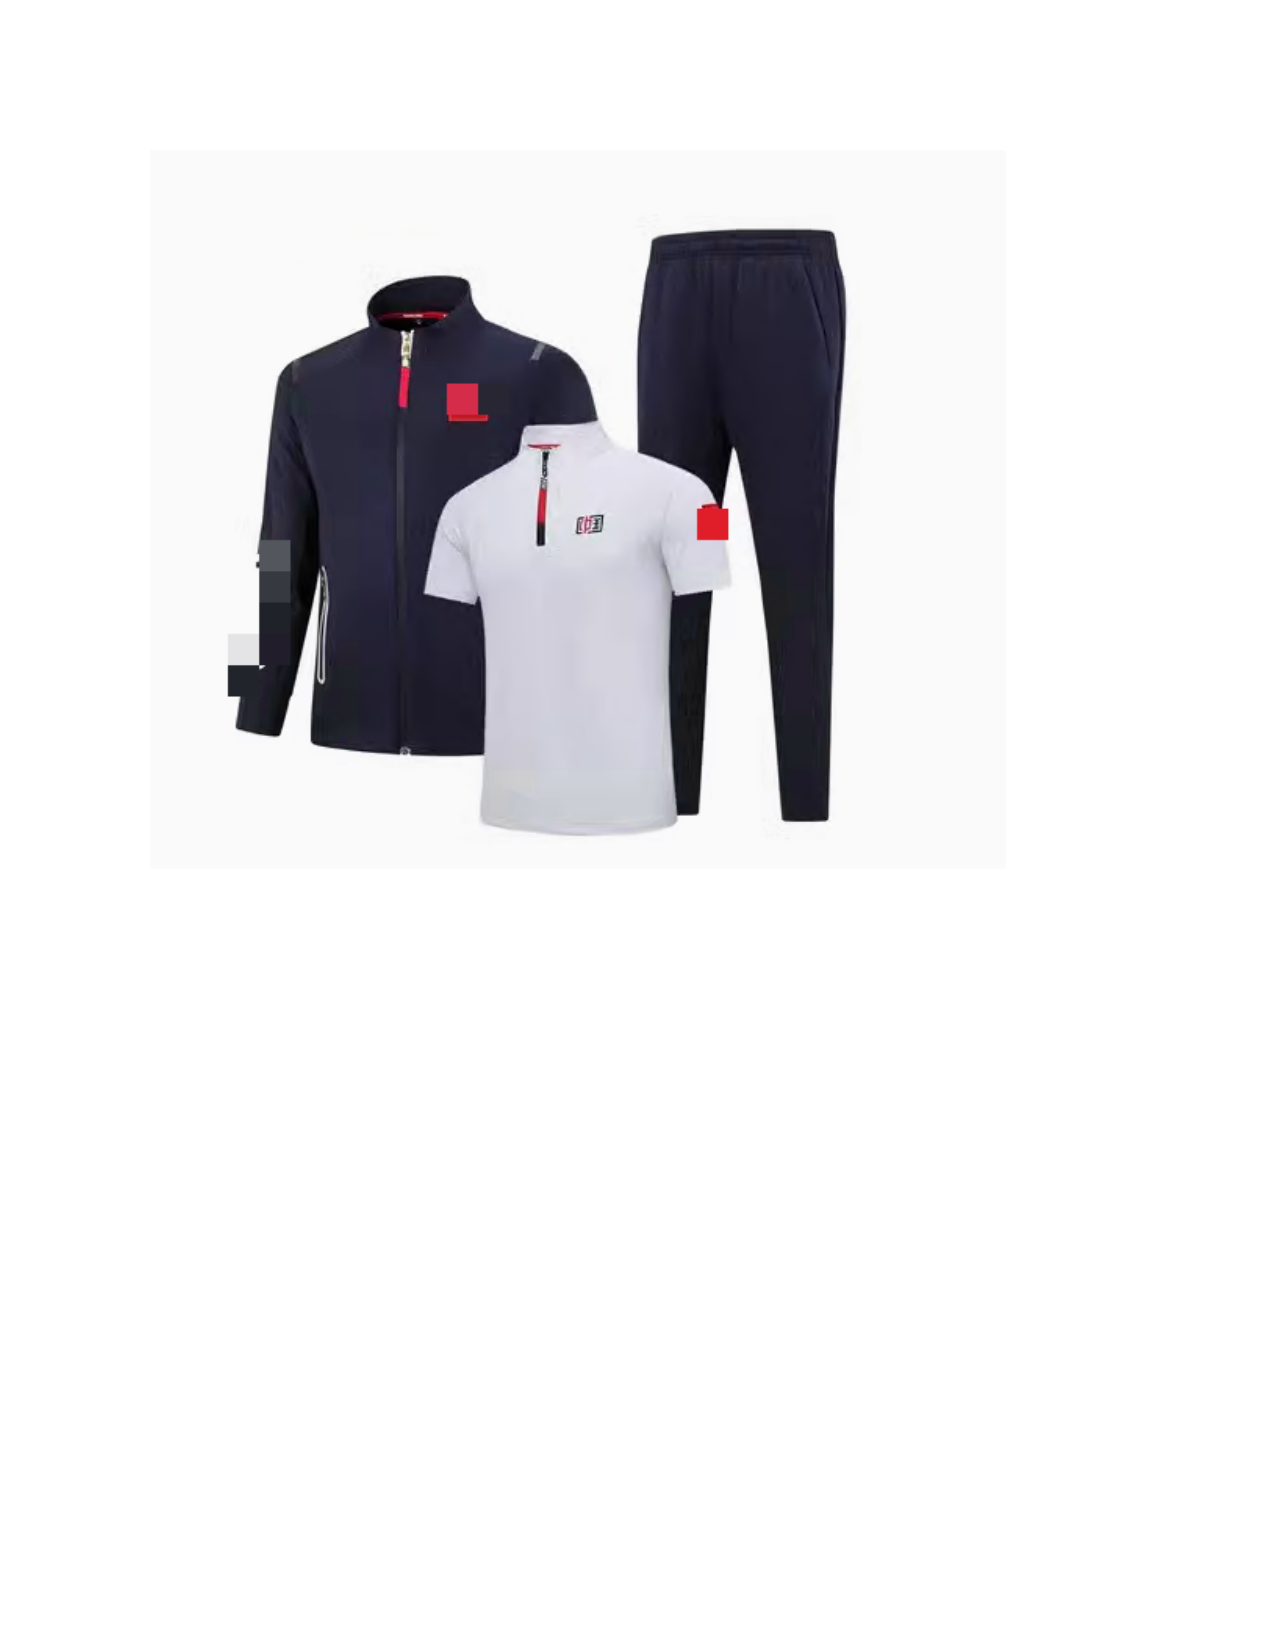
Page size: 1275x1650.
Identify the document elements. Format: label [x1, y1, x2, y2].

picture [150, 150, 1007, 869]
